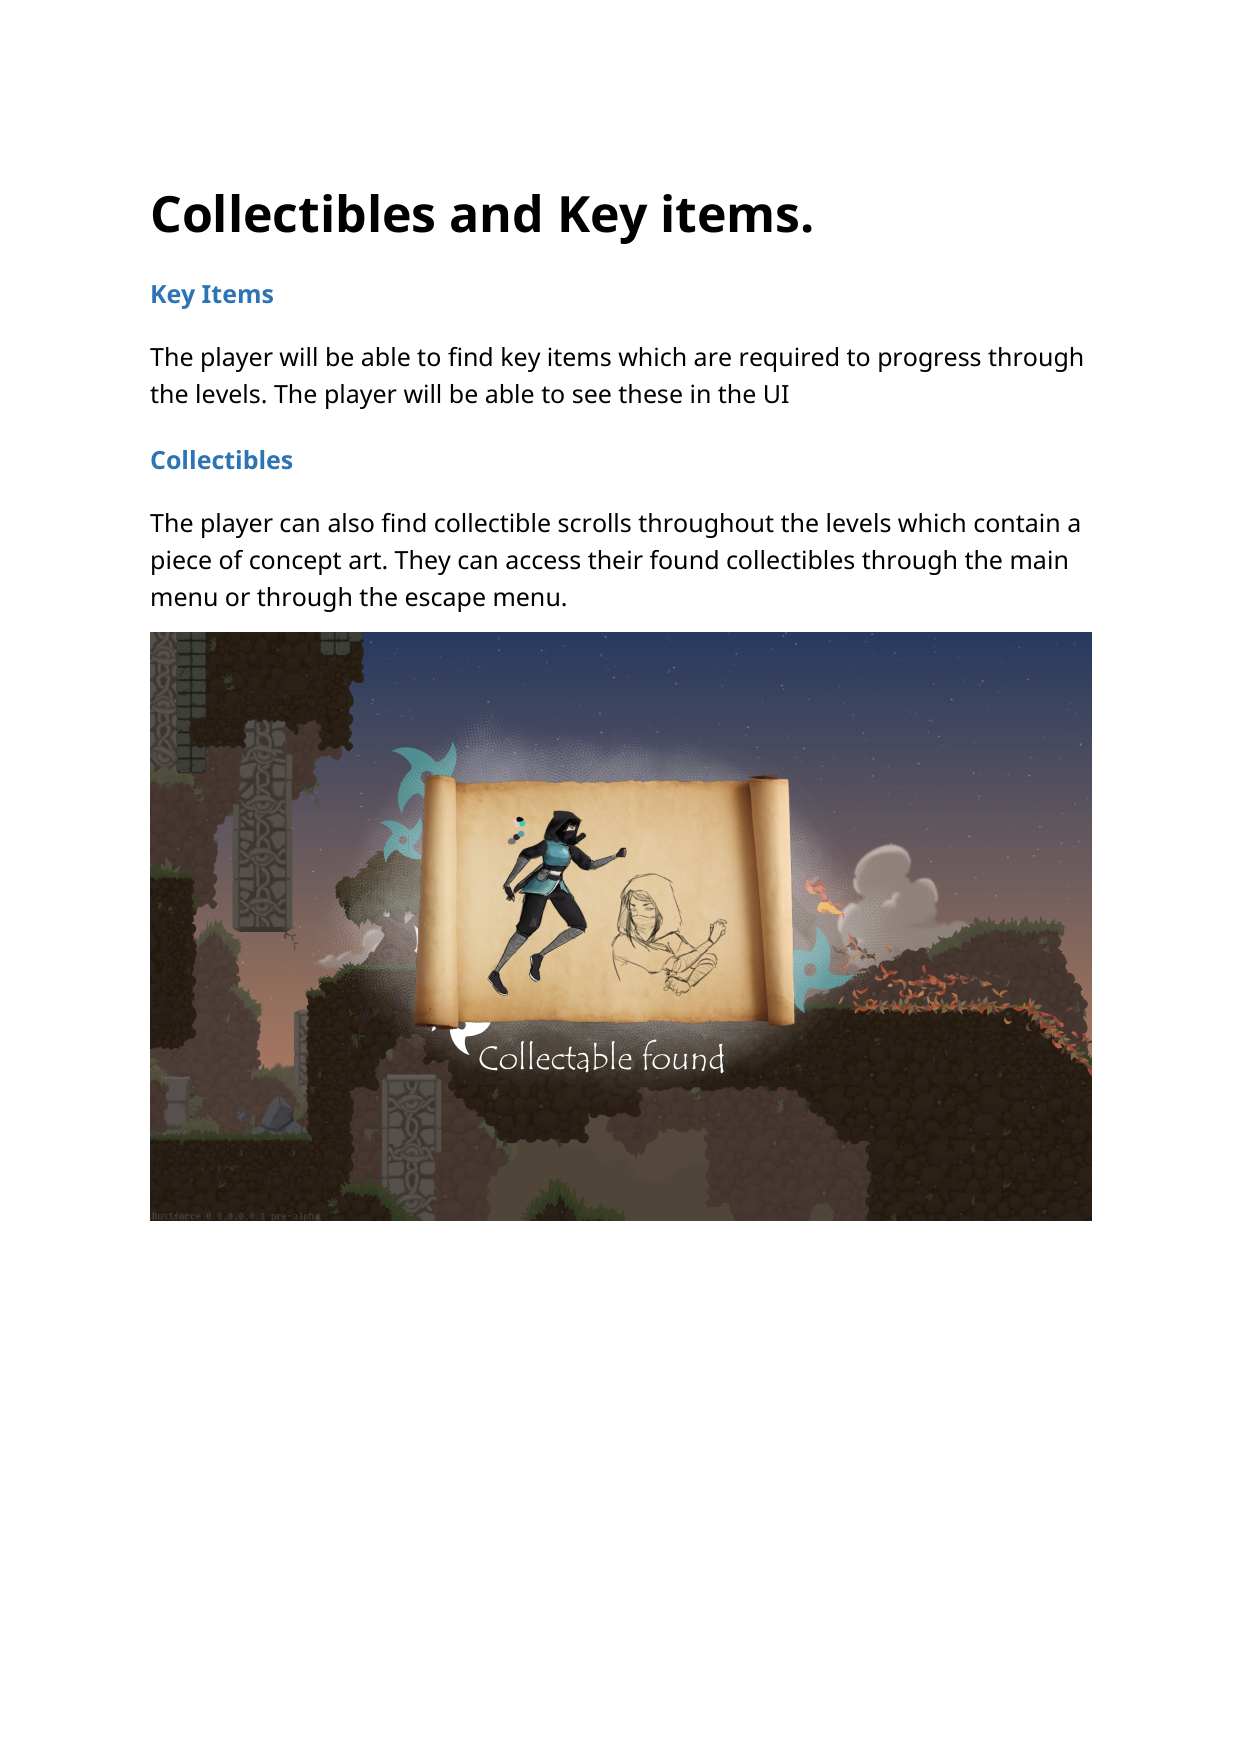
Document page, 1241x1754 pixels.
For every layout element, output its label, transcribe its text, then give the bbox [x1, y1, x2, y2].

picture [150, 632, 1092, 1221]
subtitle Collectibles and Key items. [150, 179, 1090, 247]
text The player can also find collectible scrolls throughout the levels which contain a piece of concept art. They can access their found collectibles through the main menu or through the escape menu. [150, 506, 1090, 613]
subtitle Collectibles [150, 442, 1090, 476]
text The player will be able to find key items which are required to progress through the levels. The player will be able to see these in the UI [150, 340, 1090, 411]
subtitle Key Items [150, 276, 1090, 311]
